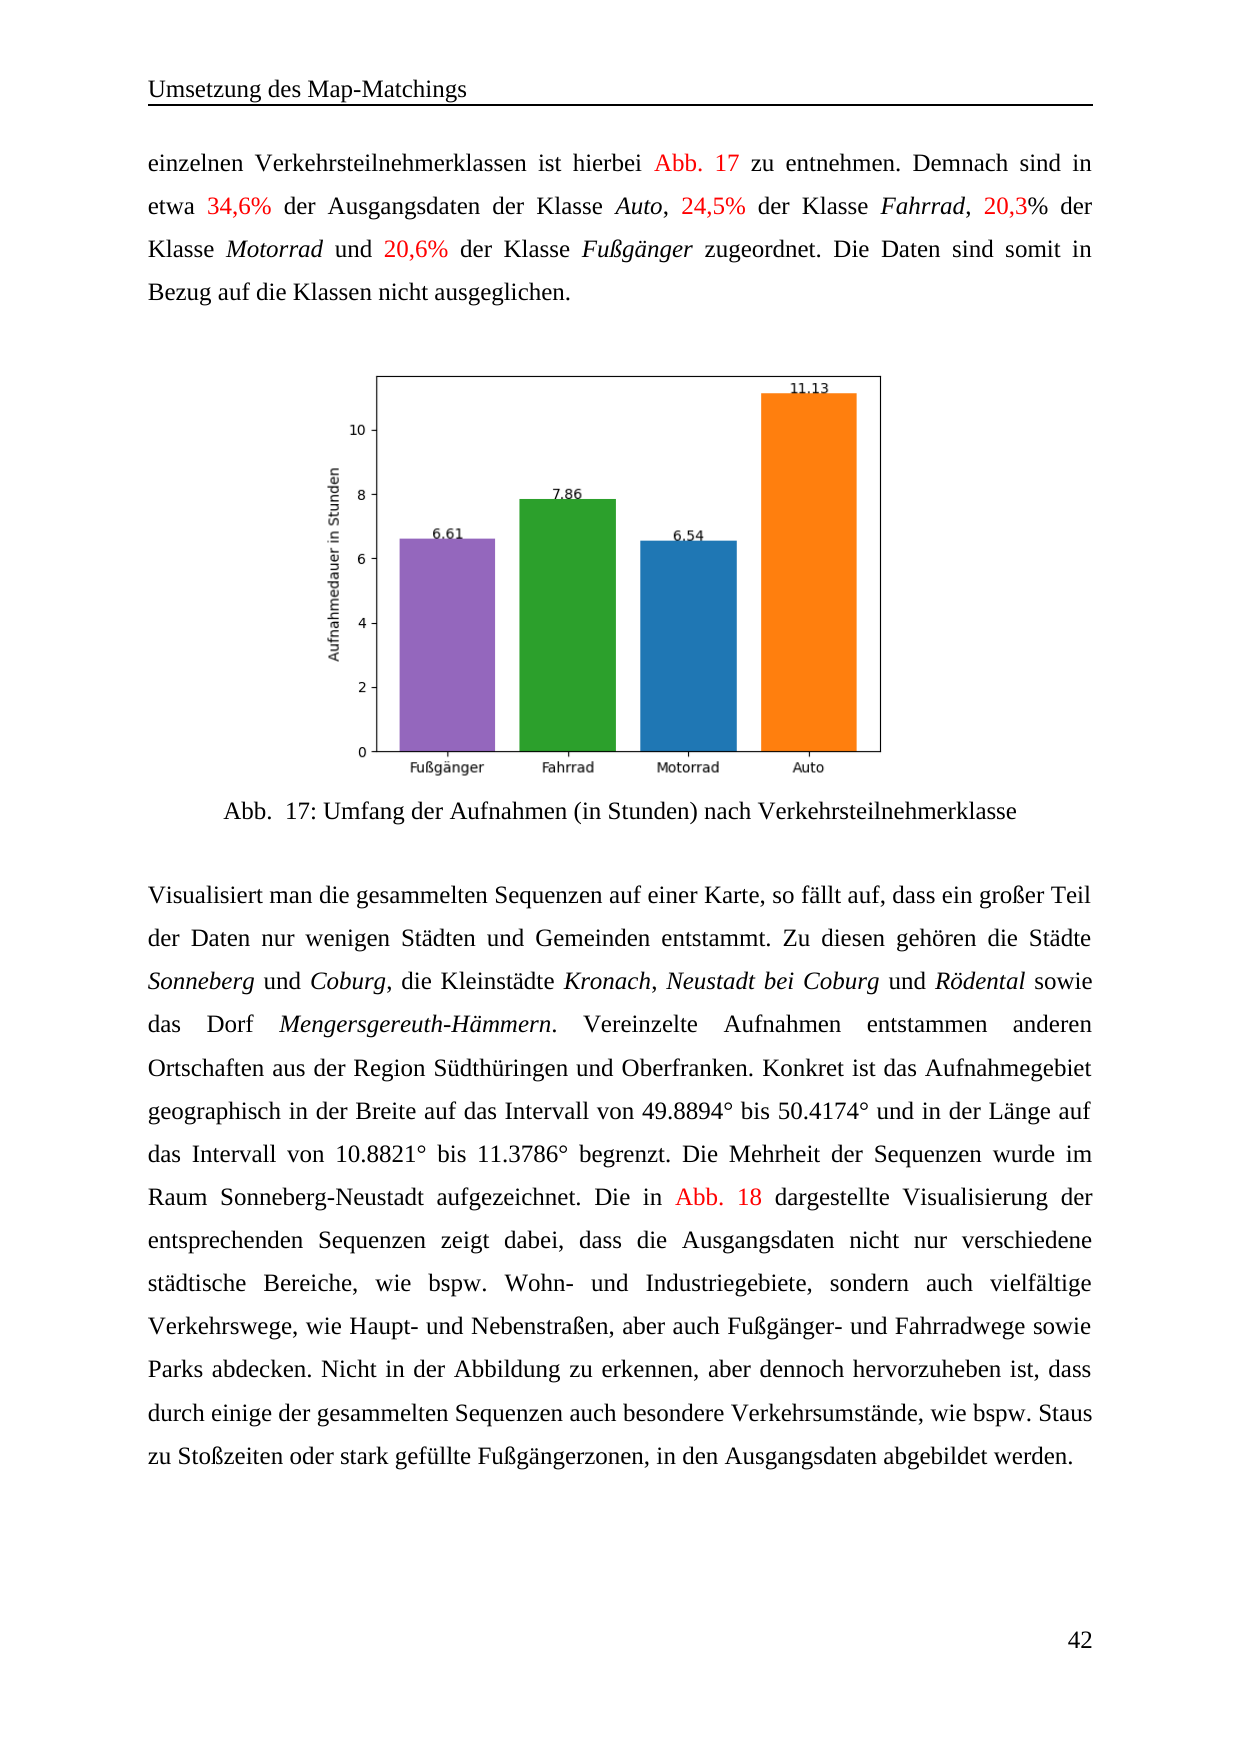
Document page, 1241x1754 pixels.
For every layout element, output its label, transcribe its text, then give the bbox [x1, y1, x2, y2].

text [148, 148, 1093, 306]
picture [295, 370, 945, 784]
text Abb. 17: Umfang der Aufnahmen (in Stunden) nach Verkehrsteilnehmerklasse [148, 796, 1093, 824]
text Visualisiert man die gesammelten Sequenzen auf einer Karte, so fällt auf, dass ein großer Teil der Daten nur wenigen Städten und Gemeinden entstammt. Zu diesen gehören die Städte Sonneberg und Coburg, die Kleinstädte Kronach, Neustadt bei Coburg und Rödental sowie das Dorf Mengersgereuth-Hämmern. Vereinzelte Aufnahmen entstammen anderen Ortschaften aus der Region Südthüringen und Oberfranken. Konkret ist das Aufnahmegebiet geographisch in der Breite auf das Intervall von 49.8894° bis 50.4174° und in der Länge auf das Intervall von 10.8821° bis 11.3786° begrenzt. Die Mehrheit der Sequenzen wurde im Raum Sonneberg-Neustadt aufgezeichnet. Die in Abb. 18 dargestellte Visualisierung der entsprechenden Sequenzen zeigt dabei, dass die Ausgangsdaten nicht nur verschiedene städtische Bereiche, wie bspw. Wohn- und Industriegebiete, sondern auch vielfältige Verkehrswege, wie Haupt- und Nebenstraßen, aber auch Fußgänger- und Fahrradwege sowie Parks abdecken. Nicht in der Abbildung zu erkennen, aber dennoch hervorzuheben ist, dass durch einige der gesammelten Sequenzen auch besondere Verkehrsumstände, wie bspw. Staus zu Stoßzeiten oder stark gefüllte Fußgängerzonen, in den Ausgangsdaten abgebildet werden. [148, 880, 1093, 1469]
